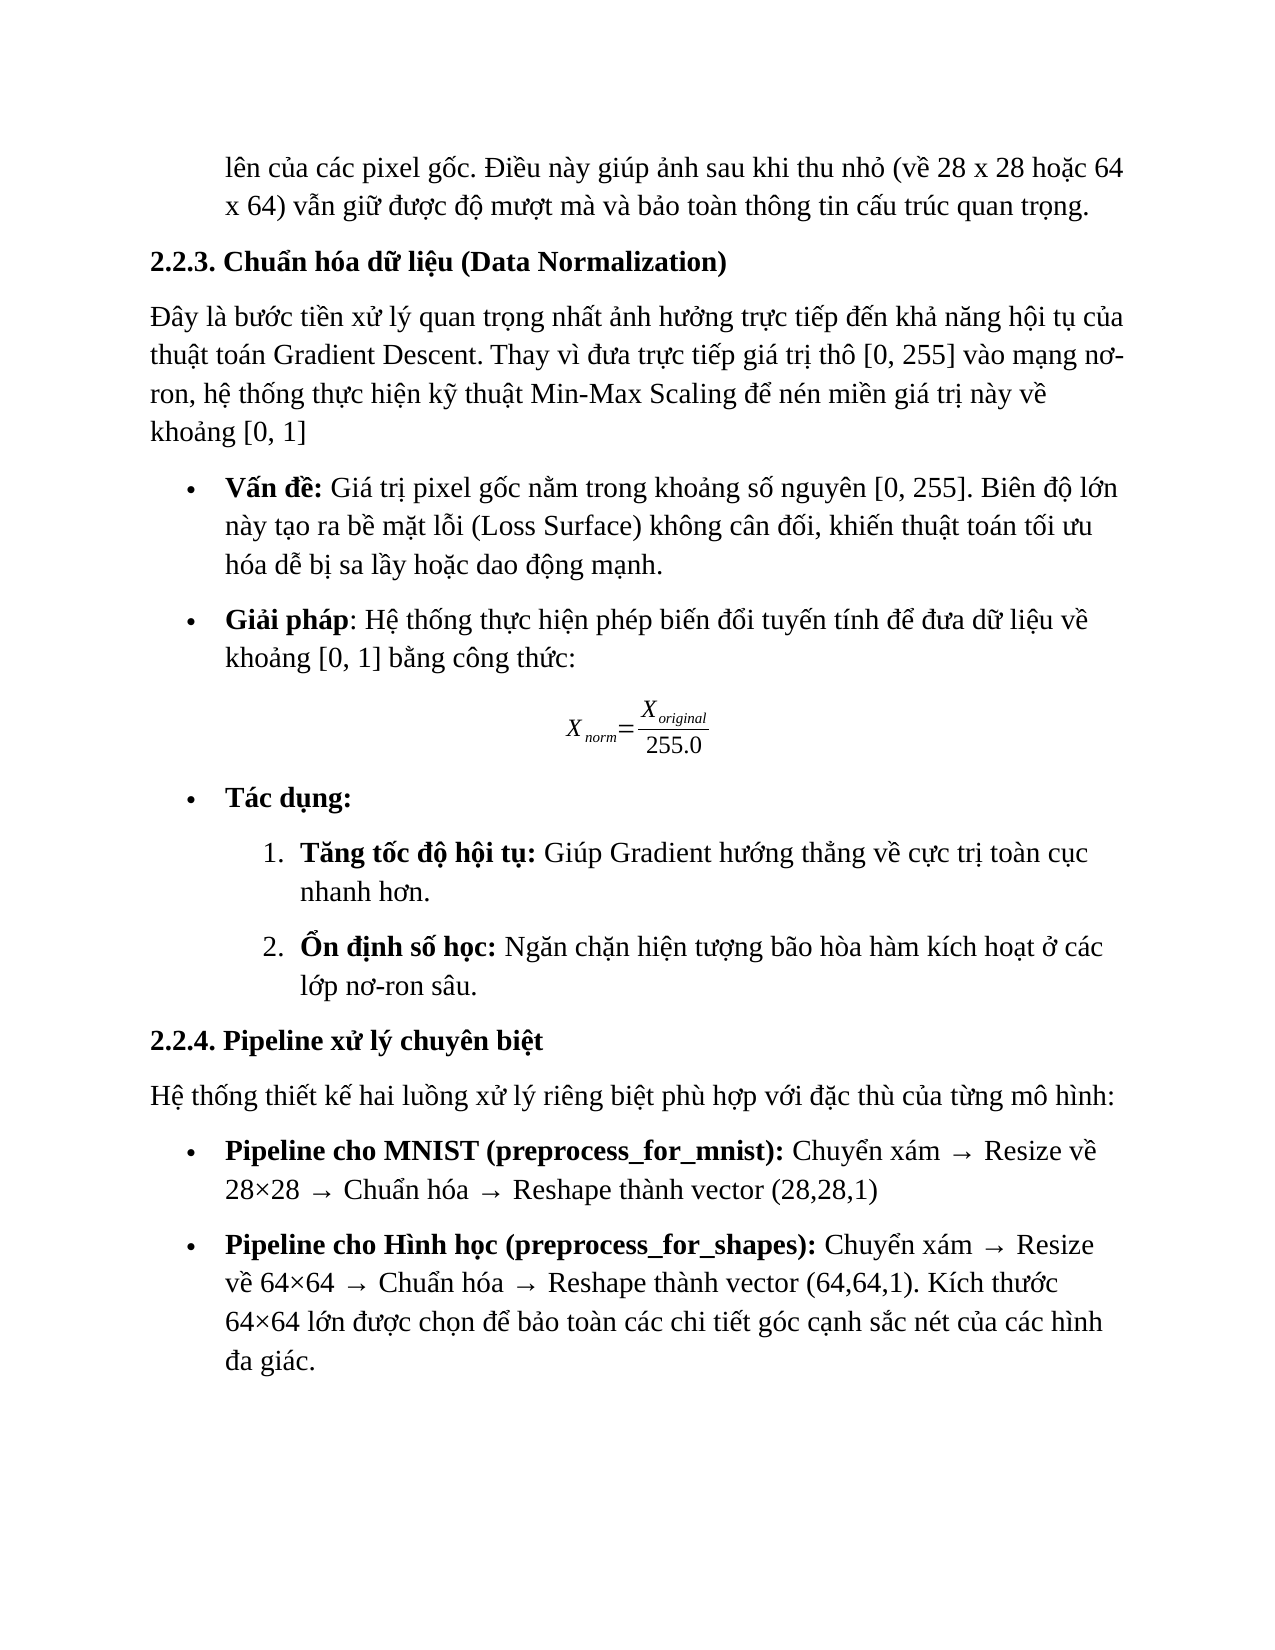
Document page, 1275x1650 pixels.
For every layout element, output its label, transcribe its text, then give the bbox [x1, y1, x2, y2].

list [187, 150, 1125, 222]
text 2.2.4. Pipeline xử lý chuyên biệt [150, 1023, 1125, 1056]
list Vấn đề: Giá trị pixel gốc nằm trong khoảng số nguyên [0, 255]. Biên độ lớn này tạo ra bề mặt lỗi (Loss Surface) không cân đối, khiến thuật toán tối ưu hóa dễ bị sa lầy hoặc dao động mạnh. [187, 470, 1125, 580]
list Tác dụng: [187, 780, 1125, 814]
list Giải pháp: Hệ thống thực hiện phép biến đổi tuyến tính để đưa dữ liệu về khoảng [0, 1] bằng công thức: [187, 602, 1125, 674]
list Pipeline cho MNIST (preprocess_for_mnist): Chuyển xám → Resize về 28×28 → Chuẩn hóa → Reshape thành vector (28,28,1) [187, 1133, 1125, 1205]
list Tăng tốc độ hội tụ: Giúp Gradient hướng thẳng về cực trị toàn cục nhanh hơn. [262, 835, 1125, 907]
text Đây là bước tiền xử lý quan trọng nhất ảnh hưởng trực tiếp đến khả năng hội tụ của thuật toán Gradient Descent. Thay vì đưa trực tiếp giá trị thô [0, 255] vào mạng nơ-ron, hệ thống thực hiện kỹ thuật Min-Max Scaling để nén miền giá trị này về khoảng [0, 1] [150, 299, 1125, 448]
text 2.2.3. Chuẩn hóa dữ liệu (Data Normalization) [150, 244, 1125, 277]
text Hệ thống thiết kế hai luồng xử lý riêng biệt phù hợp với đặc thù của từng mô hình: [150, 1078, 1125, 1112]
list Pipeline cho Hình học (preprocess_for_shapes): Chuyển xám → Resize về 64×64 → Chuẩn hóa → Reshape thành vector (64,64,1). Kích thước 64×64 lớn được chọn để bảo toàn các chi tiết góc cạnh sắc nét của các hình đa giác. [187, 1227, 1125, 1376]
list Ổn định số học: Ngăn chặn hiện tượng bão hòa hàm kích hoạt ở các lớp nơ-ron sâu. [262, 929, 1125, 1001]
